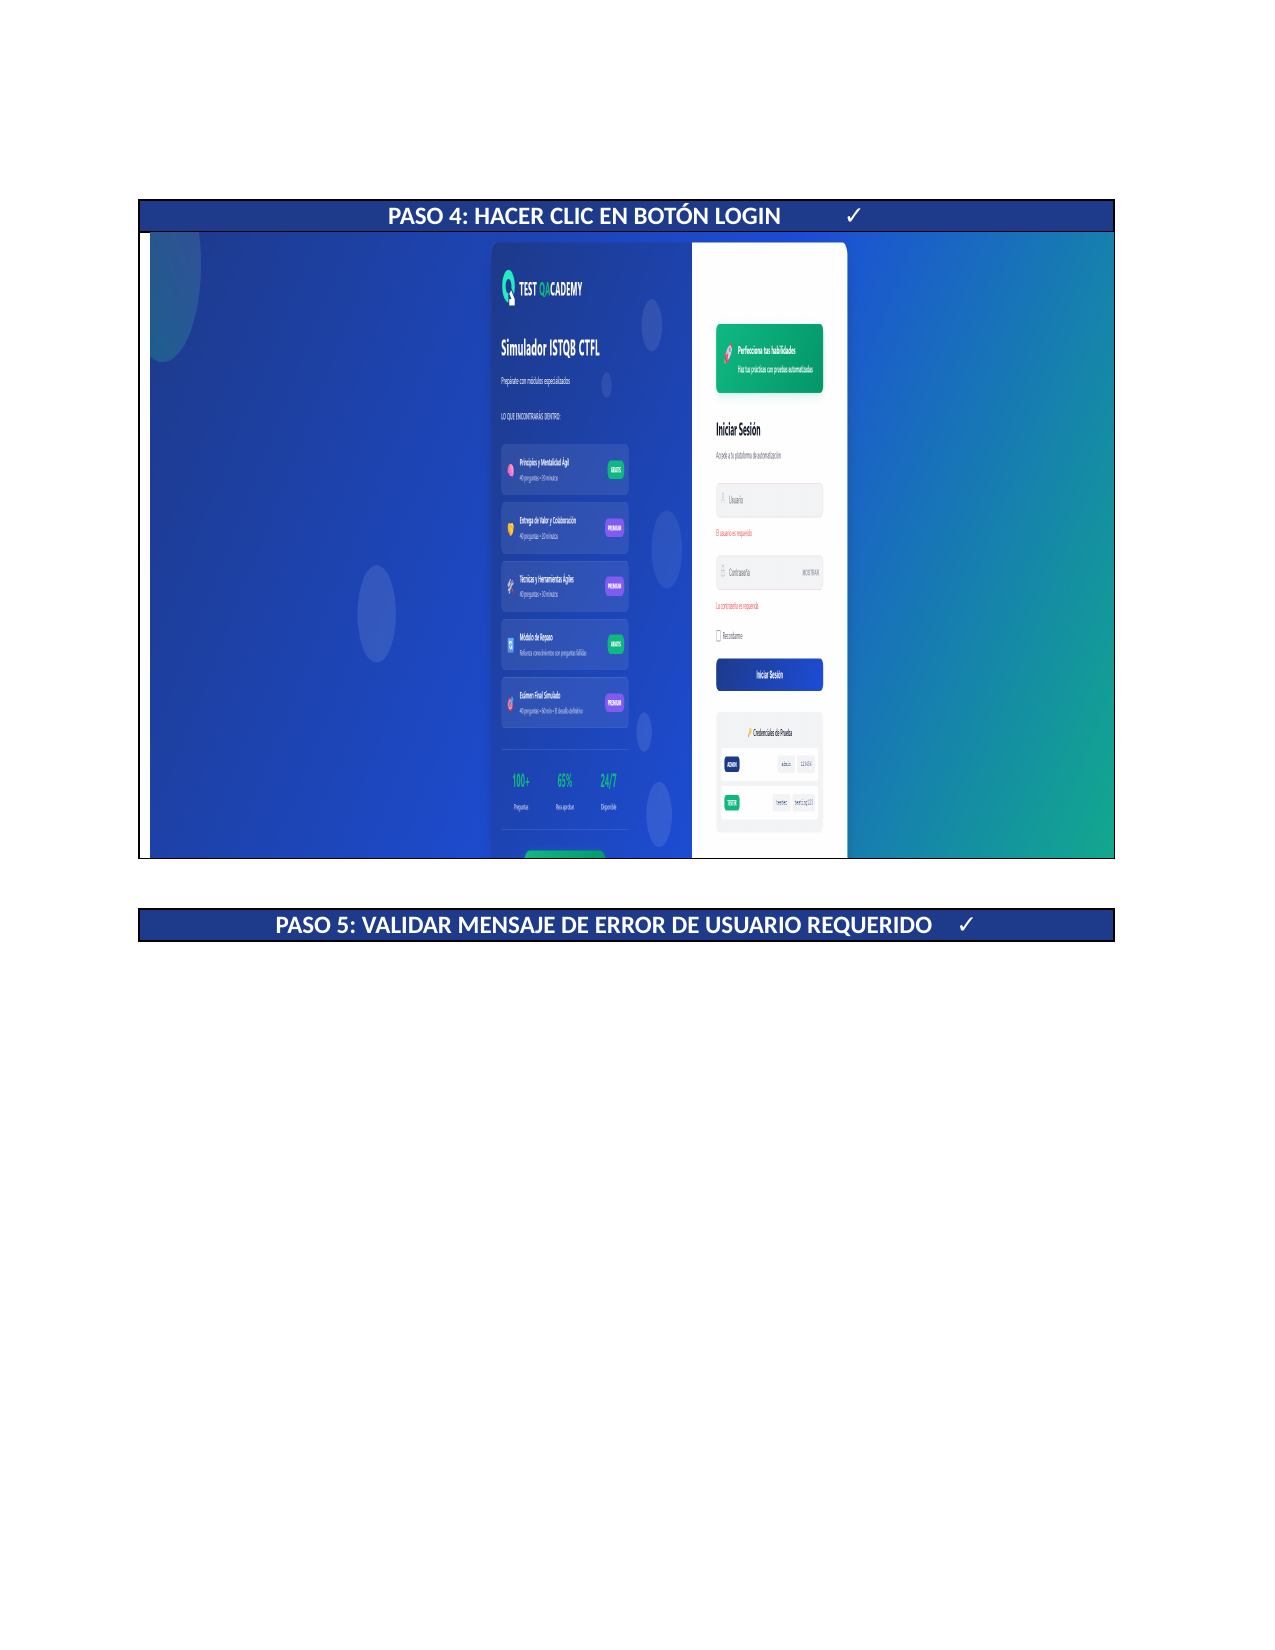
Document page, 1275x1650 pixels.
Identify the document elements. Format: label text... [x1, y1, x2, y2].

table_cell [140, 242, 150, 867]
picture [150, 242, 1114, 867]
table_header PASO 4: HACER CLIC EN BOTÓN LOGIN ✓ [140, 207, 1113, 241]
table_header PASO 5: VALIDAR MENSAJE DE ERROR DE USUARIO REQUERIDO ✓ [140, 925, 1113, 959]
